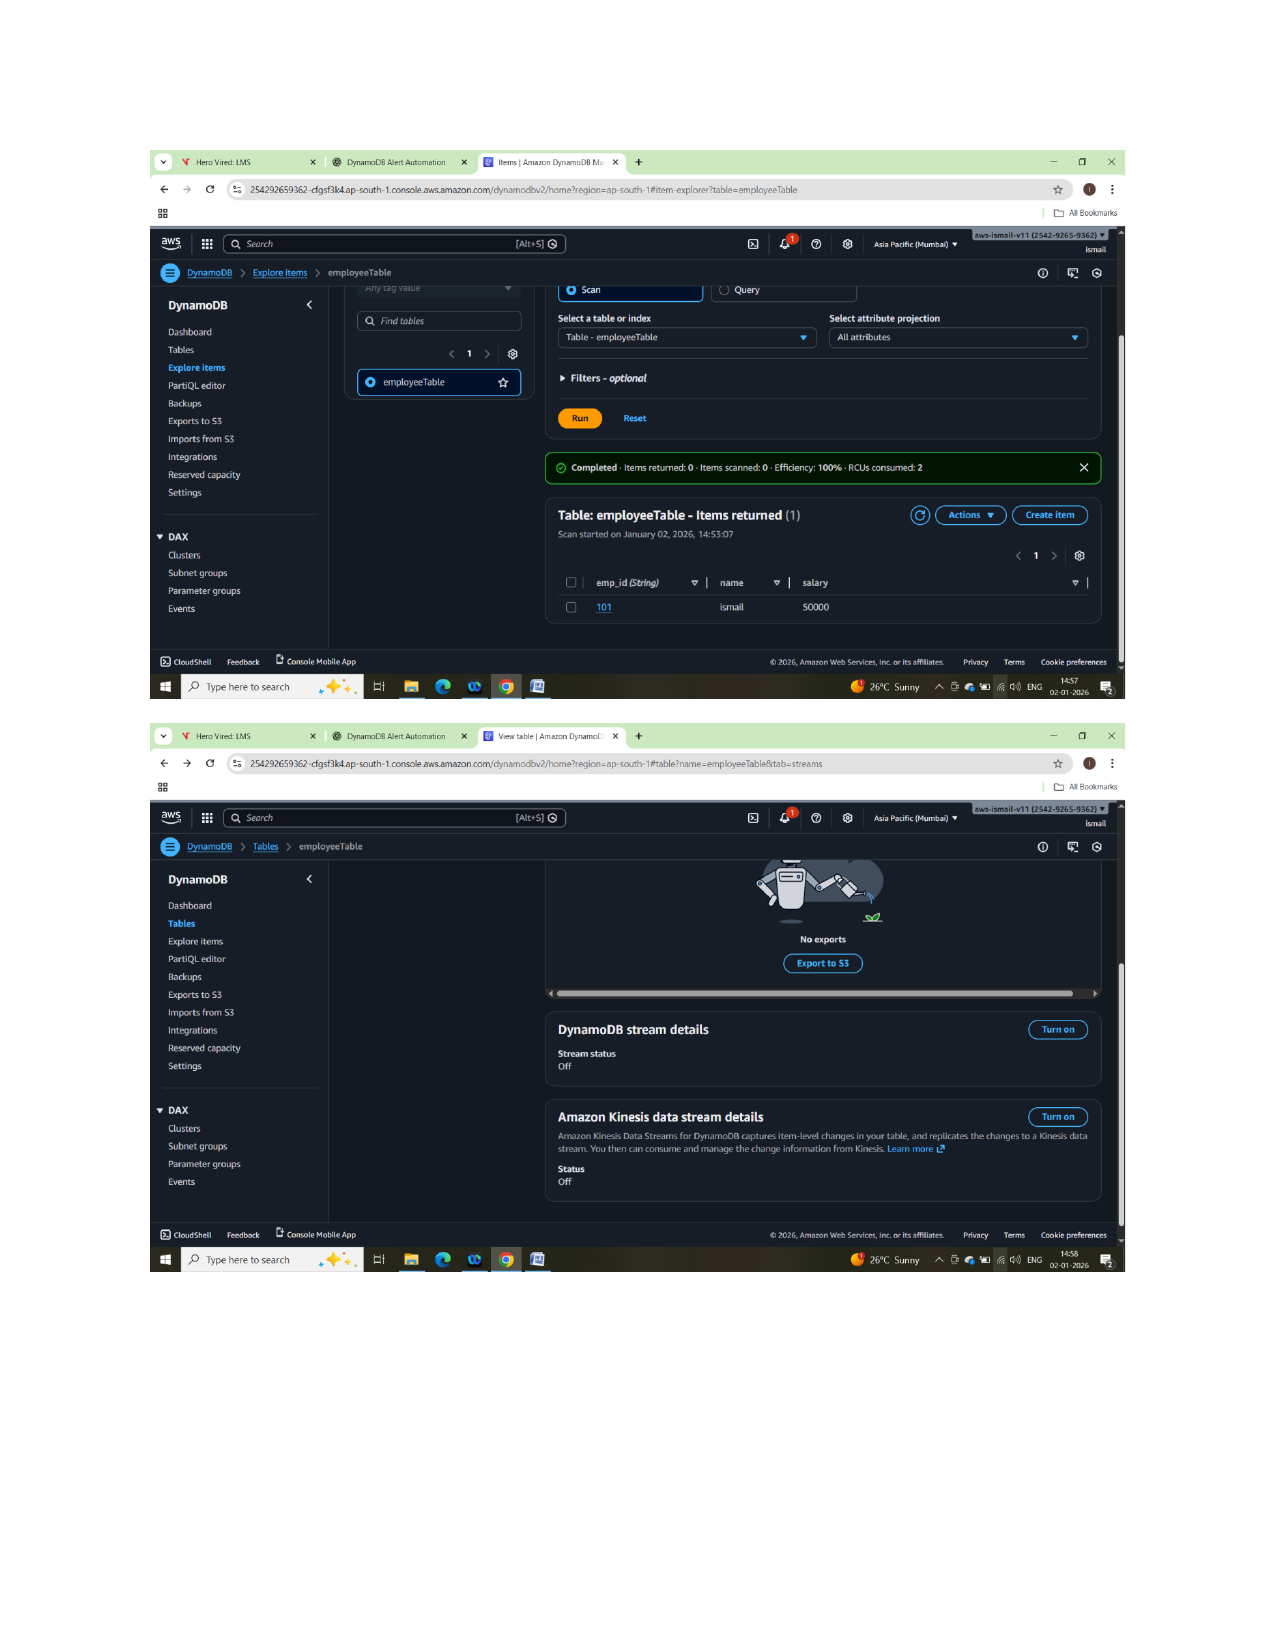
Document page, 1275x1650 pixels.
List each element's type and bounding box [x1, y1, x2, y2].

picture [150, 723, 1125, 1272]
picture [150, 150, 1125, 699]
